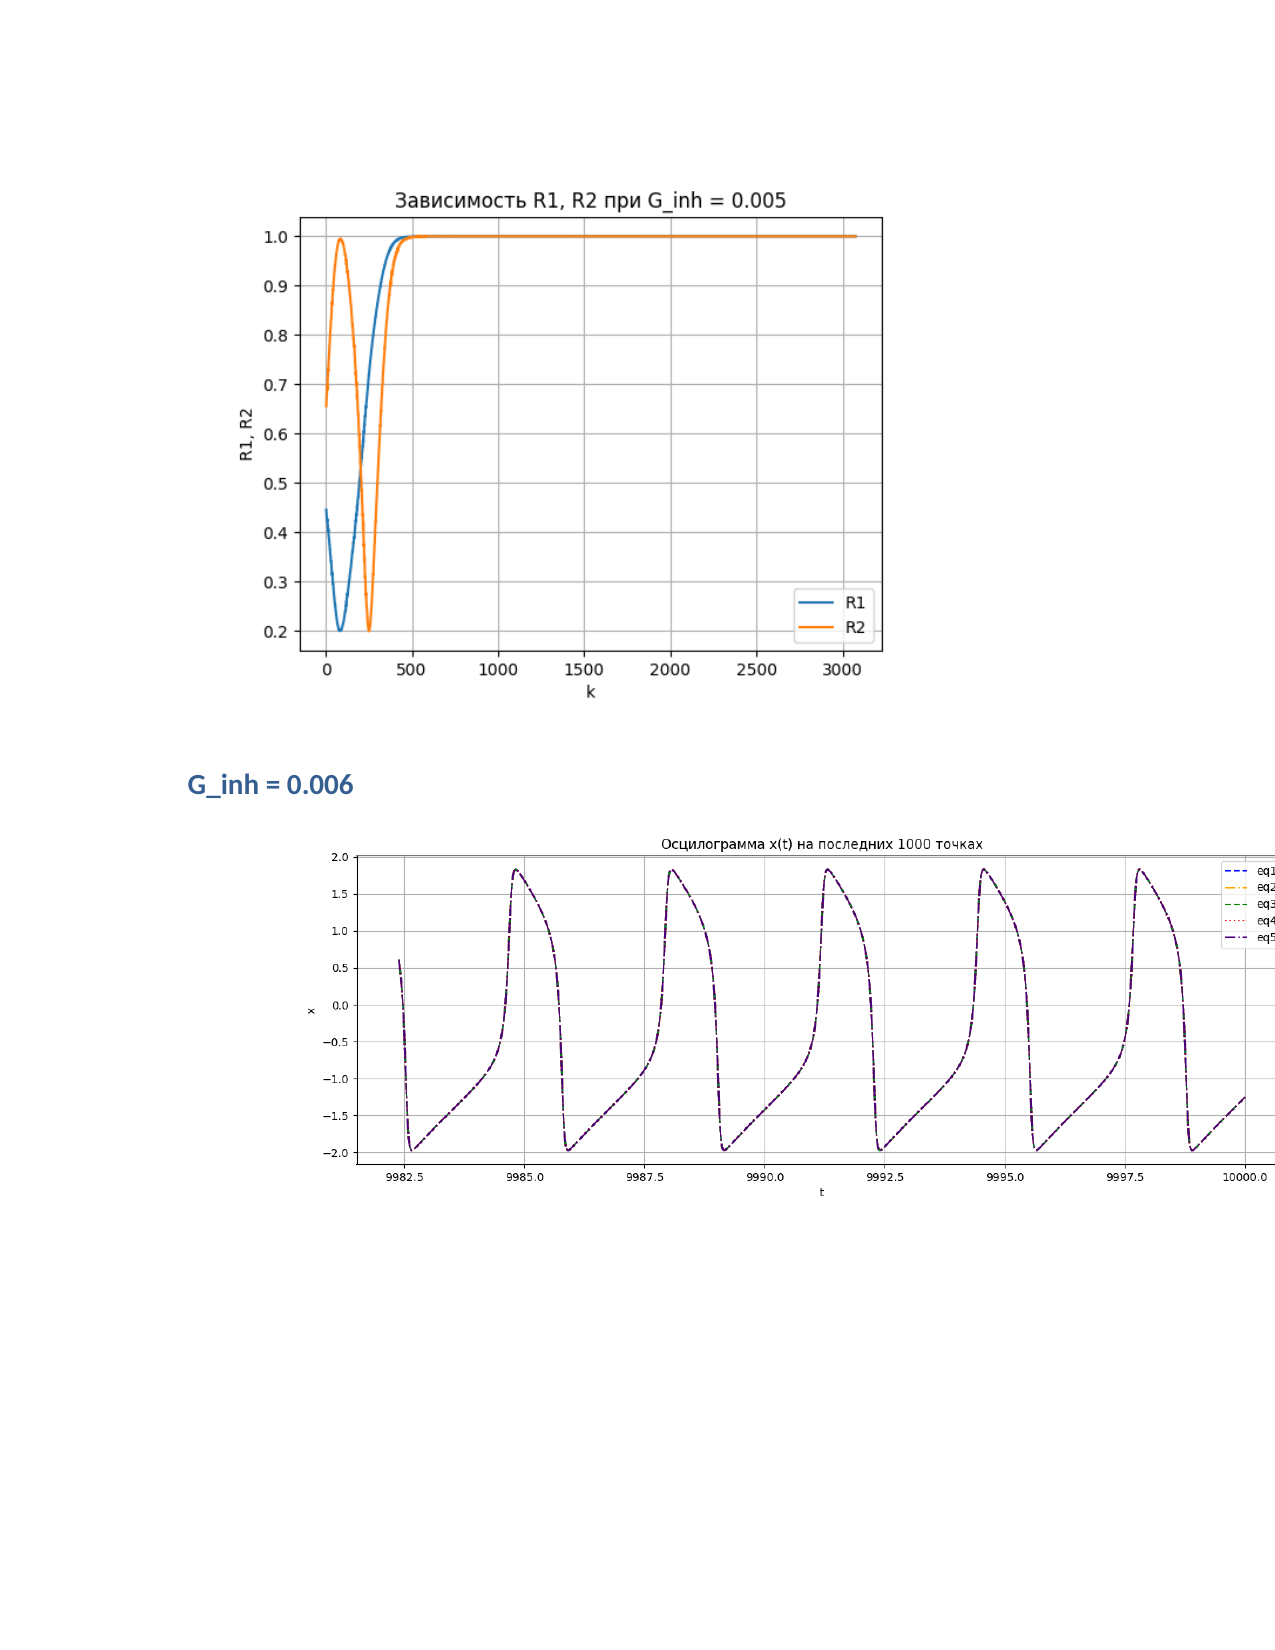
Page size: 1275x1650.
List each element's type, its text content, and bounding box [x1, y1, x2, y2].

subtitle G_inh = 0.006 [187, 766, 1087, 802]
picture [206, 150, 957, 713]
picture [206, 807, 1275, 1208]
